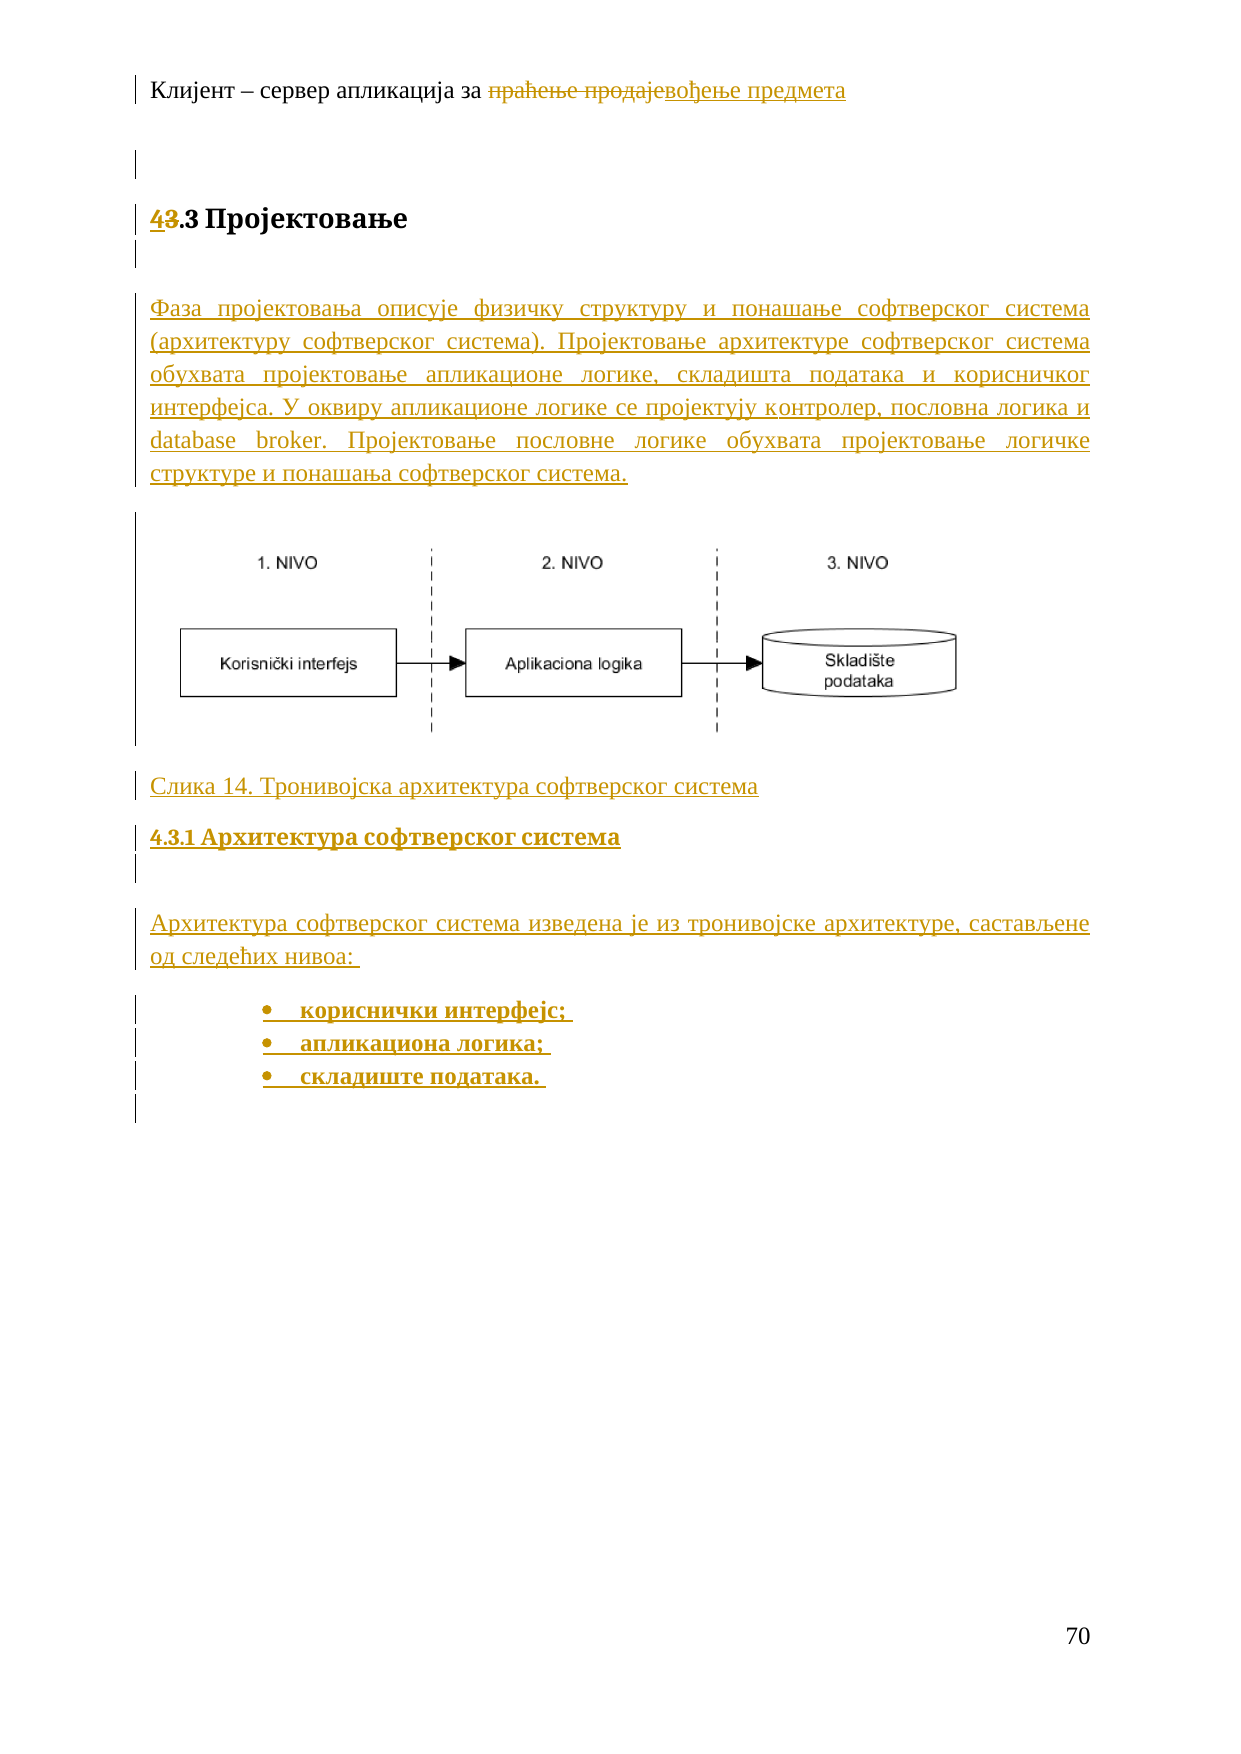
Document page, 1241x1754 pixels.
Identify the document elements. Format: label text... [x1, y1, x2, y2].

subtitle .3 Пројектовање [150, 204, 1090, 235]
picture [150, 512, 993, 746]
